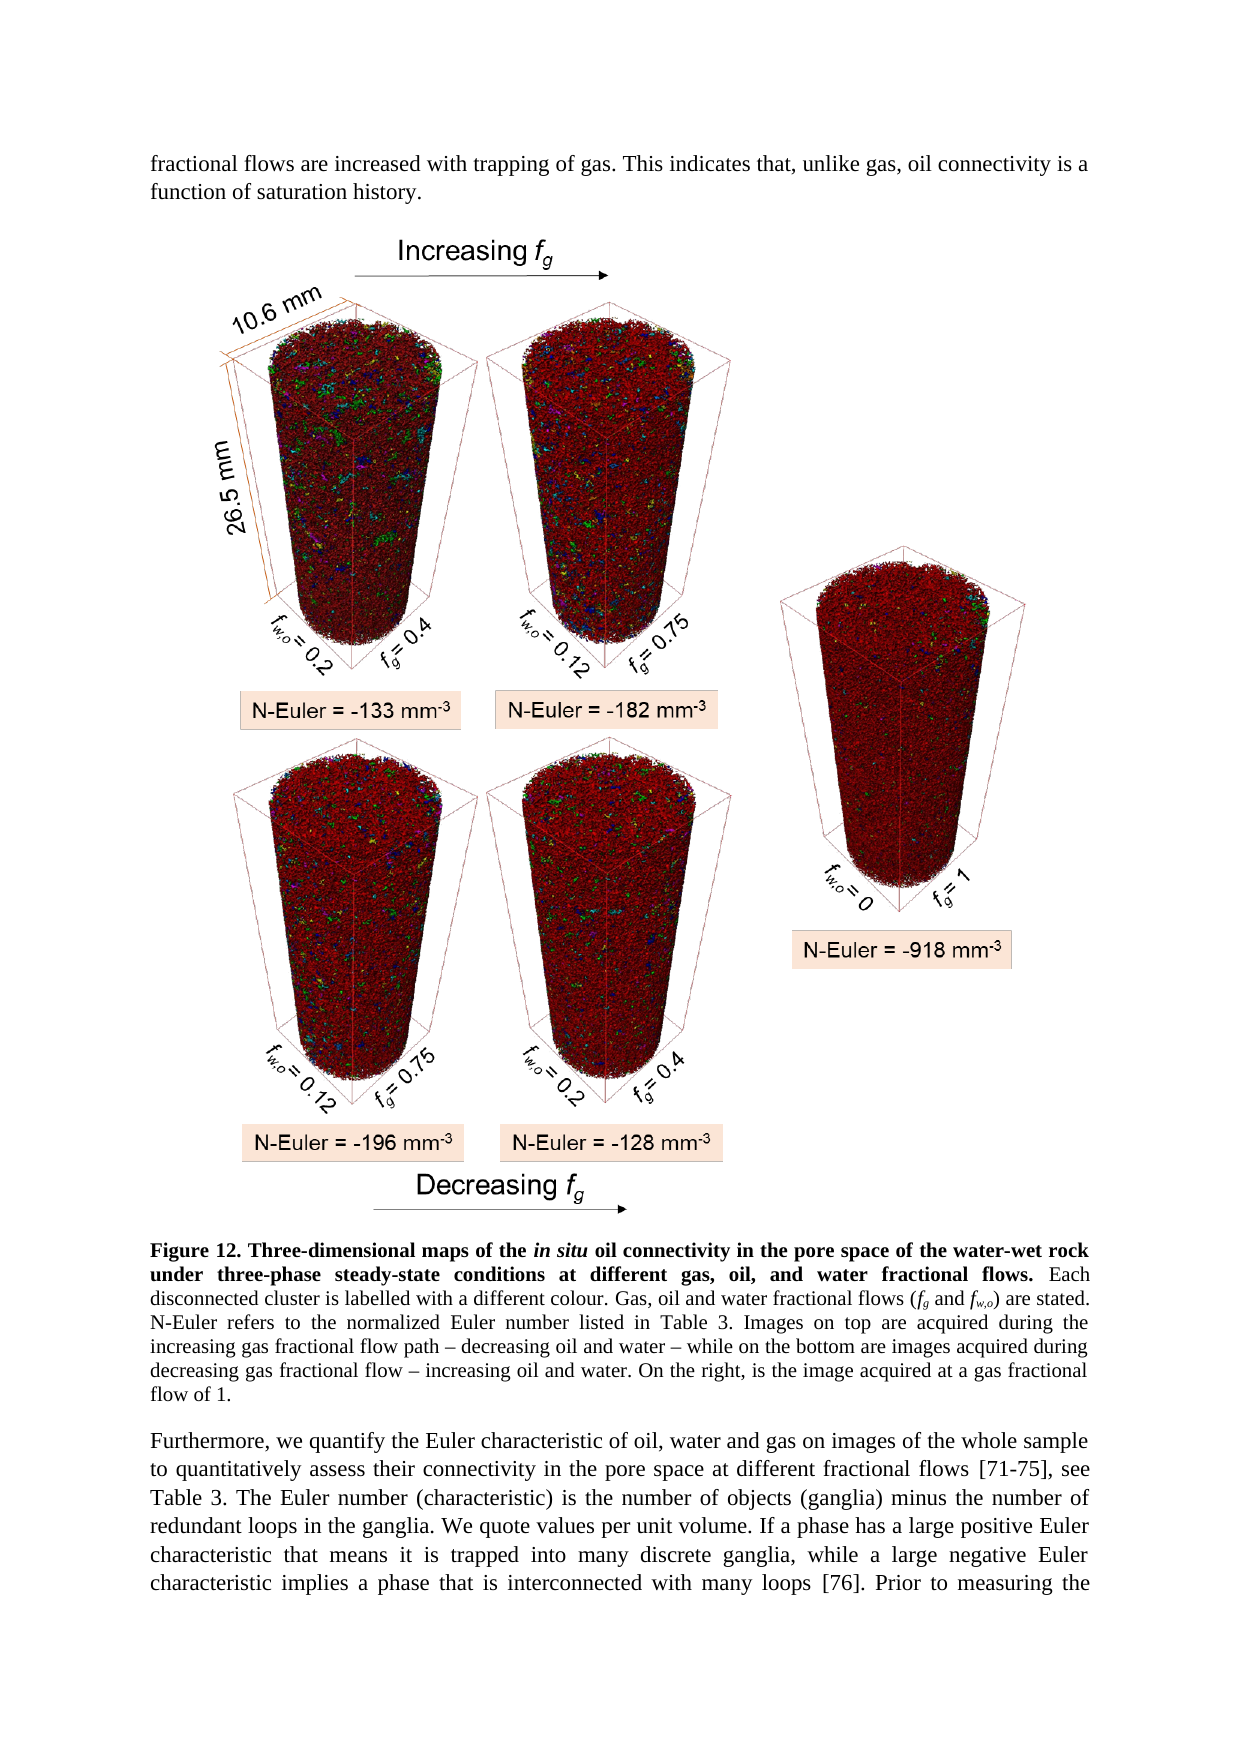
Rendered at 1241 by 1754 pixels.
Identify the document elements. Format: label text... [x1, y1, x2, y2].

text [150, 1427, 1090, 1596]
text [150, 150, 1090, 205]
picture [206, 223, 1034, 1219]
